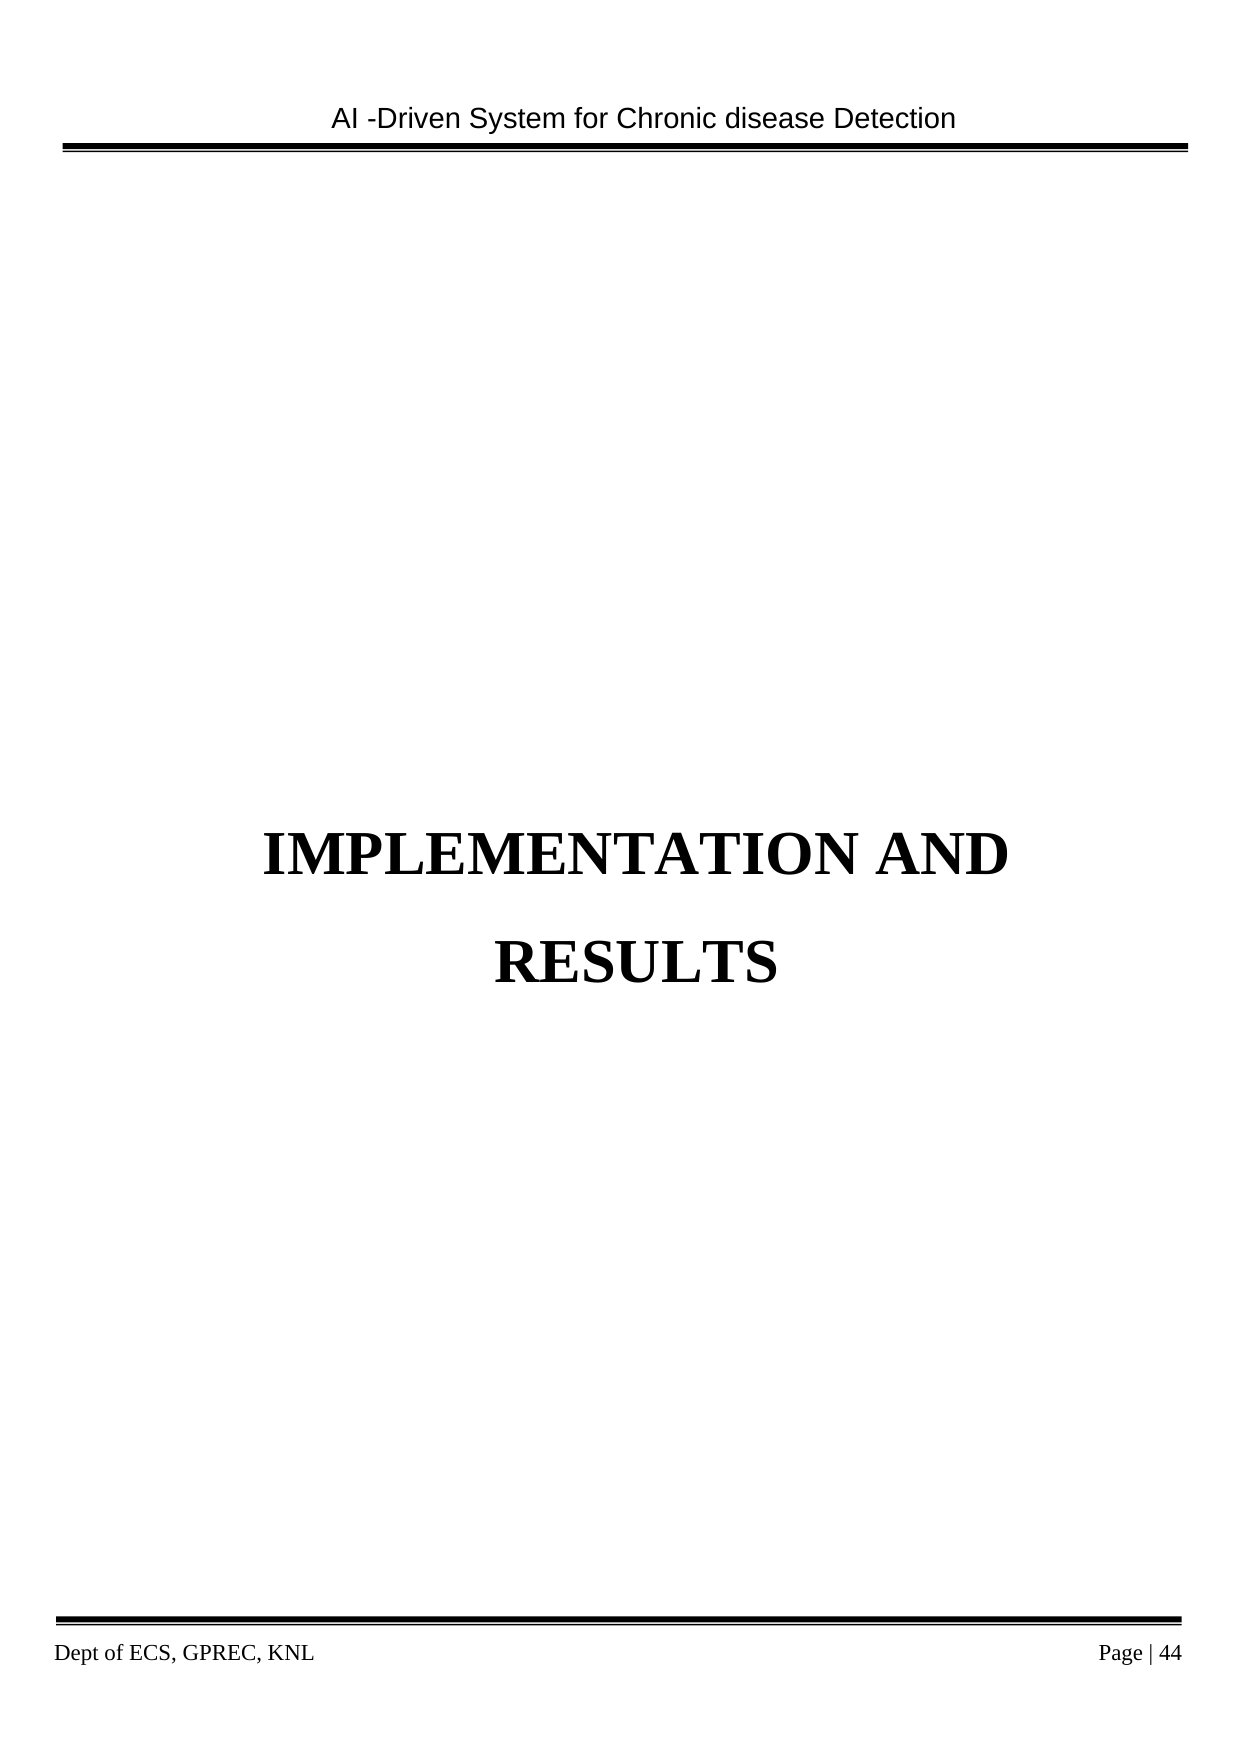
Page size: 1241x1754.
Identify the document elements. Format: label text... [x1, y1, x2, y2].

text RESULTS [154, 924, 1119, 996]
subtitle IMPLEMENTATION AND [154, 816, 1119, 888]
